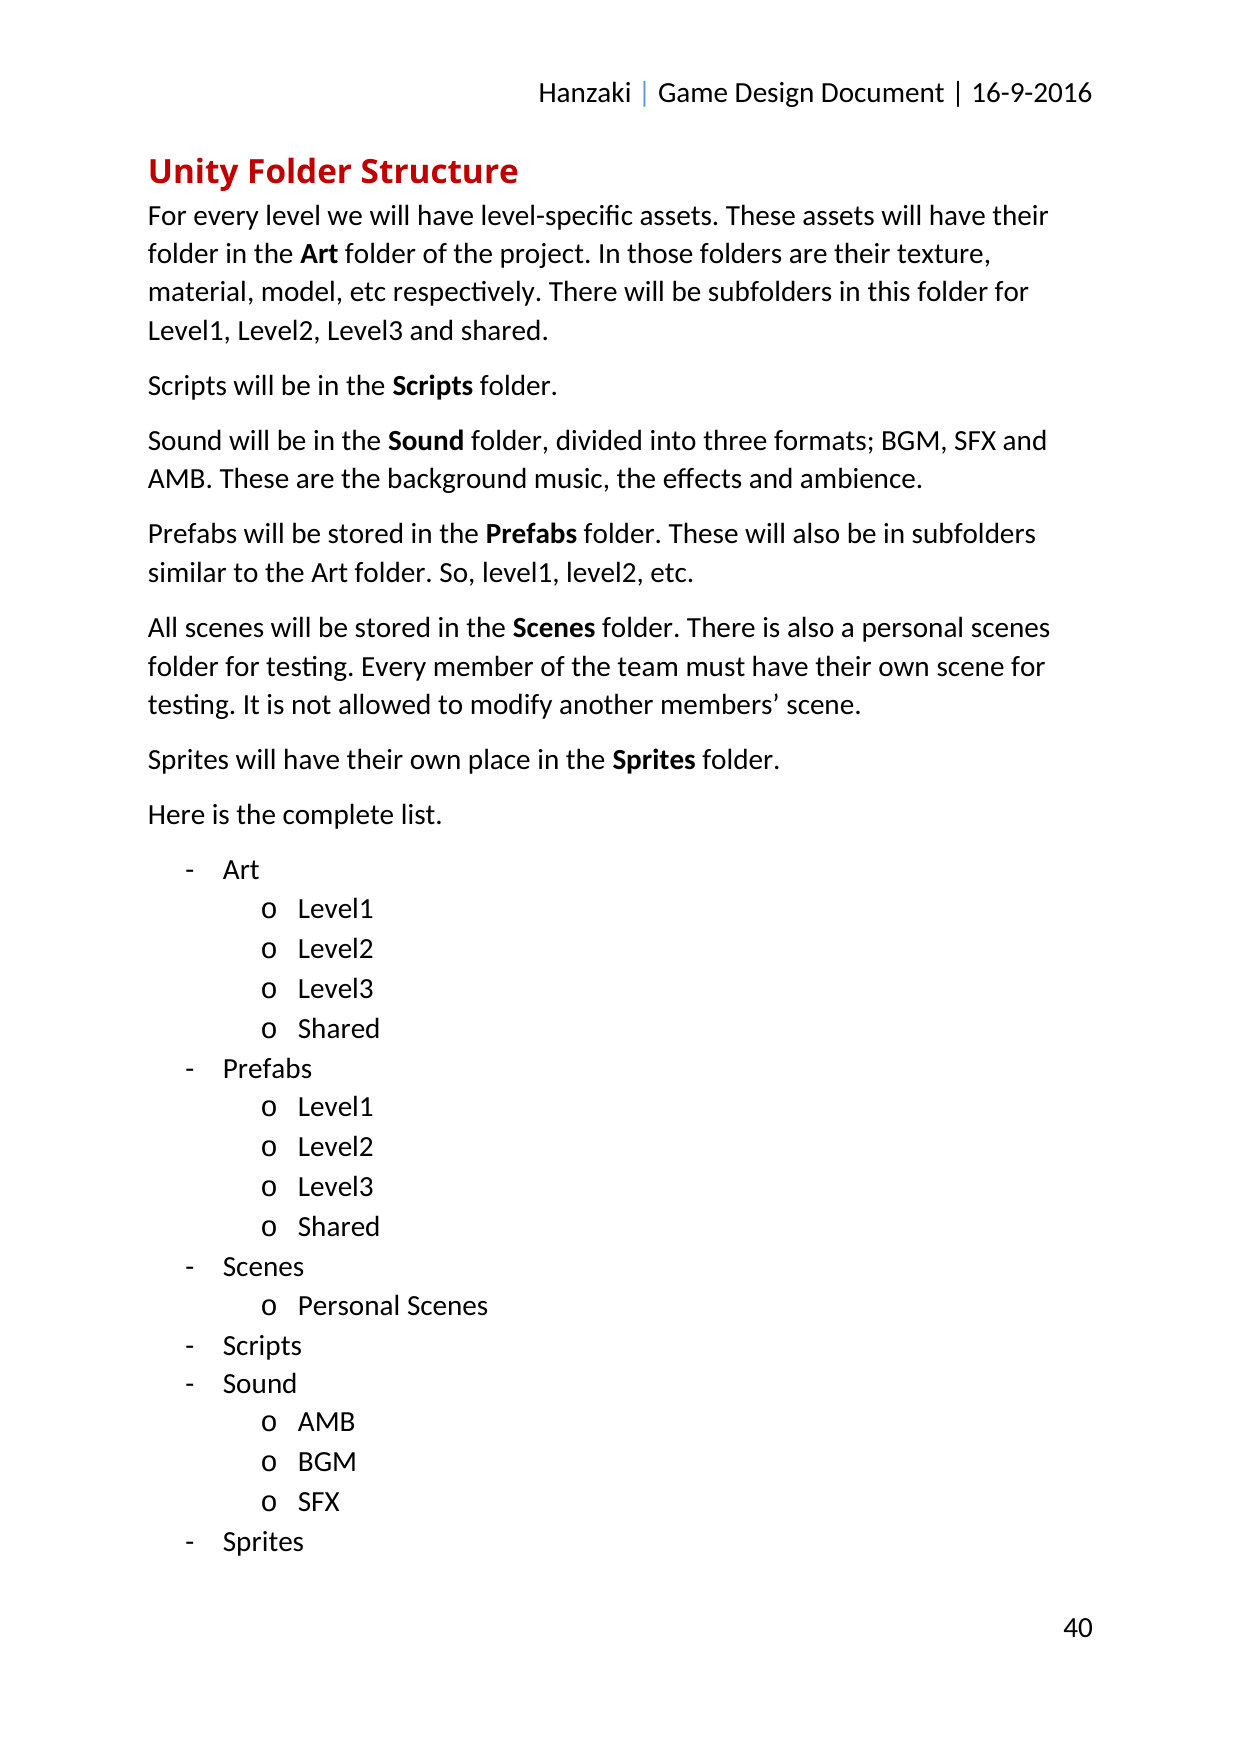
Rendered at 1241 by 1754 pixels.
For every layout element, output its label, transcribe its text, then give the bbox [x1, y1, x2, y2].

list Sound [185, 1365, 1093, 1401]
list Shared [260, 1208, 1093, 1245]
list Shared [260, 1010, 1093, 1047]
list Scripts [185, 1327, 1093, 1362]
list Level3 [260, 970, 1093, 1007]
list Level1 [260, 1088, 1093, 1125]
text Here is the complete list. [148, 796, 1093, 832]
list Prefabs [185, 1050, 1093, 1085]
text Prefabs will be stored in the Prefabs folder. These will also be in subfolders similar to the Art folder. So, level1, level2, etc. [148, 516, 1093, 590]
text For every level we will have level-specific assets. These assets will have their folder in the Art folder of the project. In those folders are their texture, material, model, etc respectively. There will be subfolders in this folder for Level1, Level2, Level3 and shared. [148, 197, 1093, 347]
list Sprites [185, 1523, 1093, 1559]
list AMB [260, 1403, 1093, 1441]
list Level2 [260, 930, 1093, 967]
list Art [185, 851, 1093, 887]
list BGM [260, 1443, 1093, 1481]
list SFX [260, 1483, 1093, 1521]
subtitle Unity Folder Structure [148, 148, 1093, 193]
text Scripts will be in the Scripts folder. [148, 367, 1093, 403]
list Personal Scenes [260, 1287, 1093, 1324]
list Level3 [260, 1168, 1093, 1205]
list Scenes [185, 1248, 1093, 1284]
list Level1 [260, 890, 1093, 927]
text All scenes will be stored in the Scenes folder. There is also a personal scenes folder for testing. Every member of the team must have their own scene for testing. It is not allowed to modify another members’ scene. [148, 609, 1093, 722]
text Sprites will have their own place in the Sprites folder. [148, 741, 1093, 777]
list Level2 [260, 1128, 1093, 1165]
text Sound will be in the Sound folder, divided into three formats; BGM, SFX and AMB. These are the background music, the effects and ambience. [148, 422, 1093, 496]
